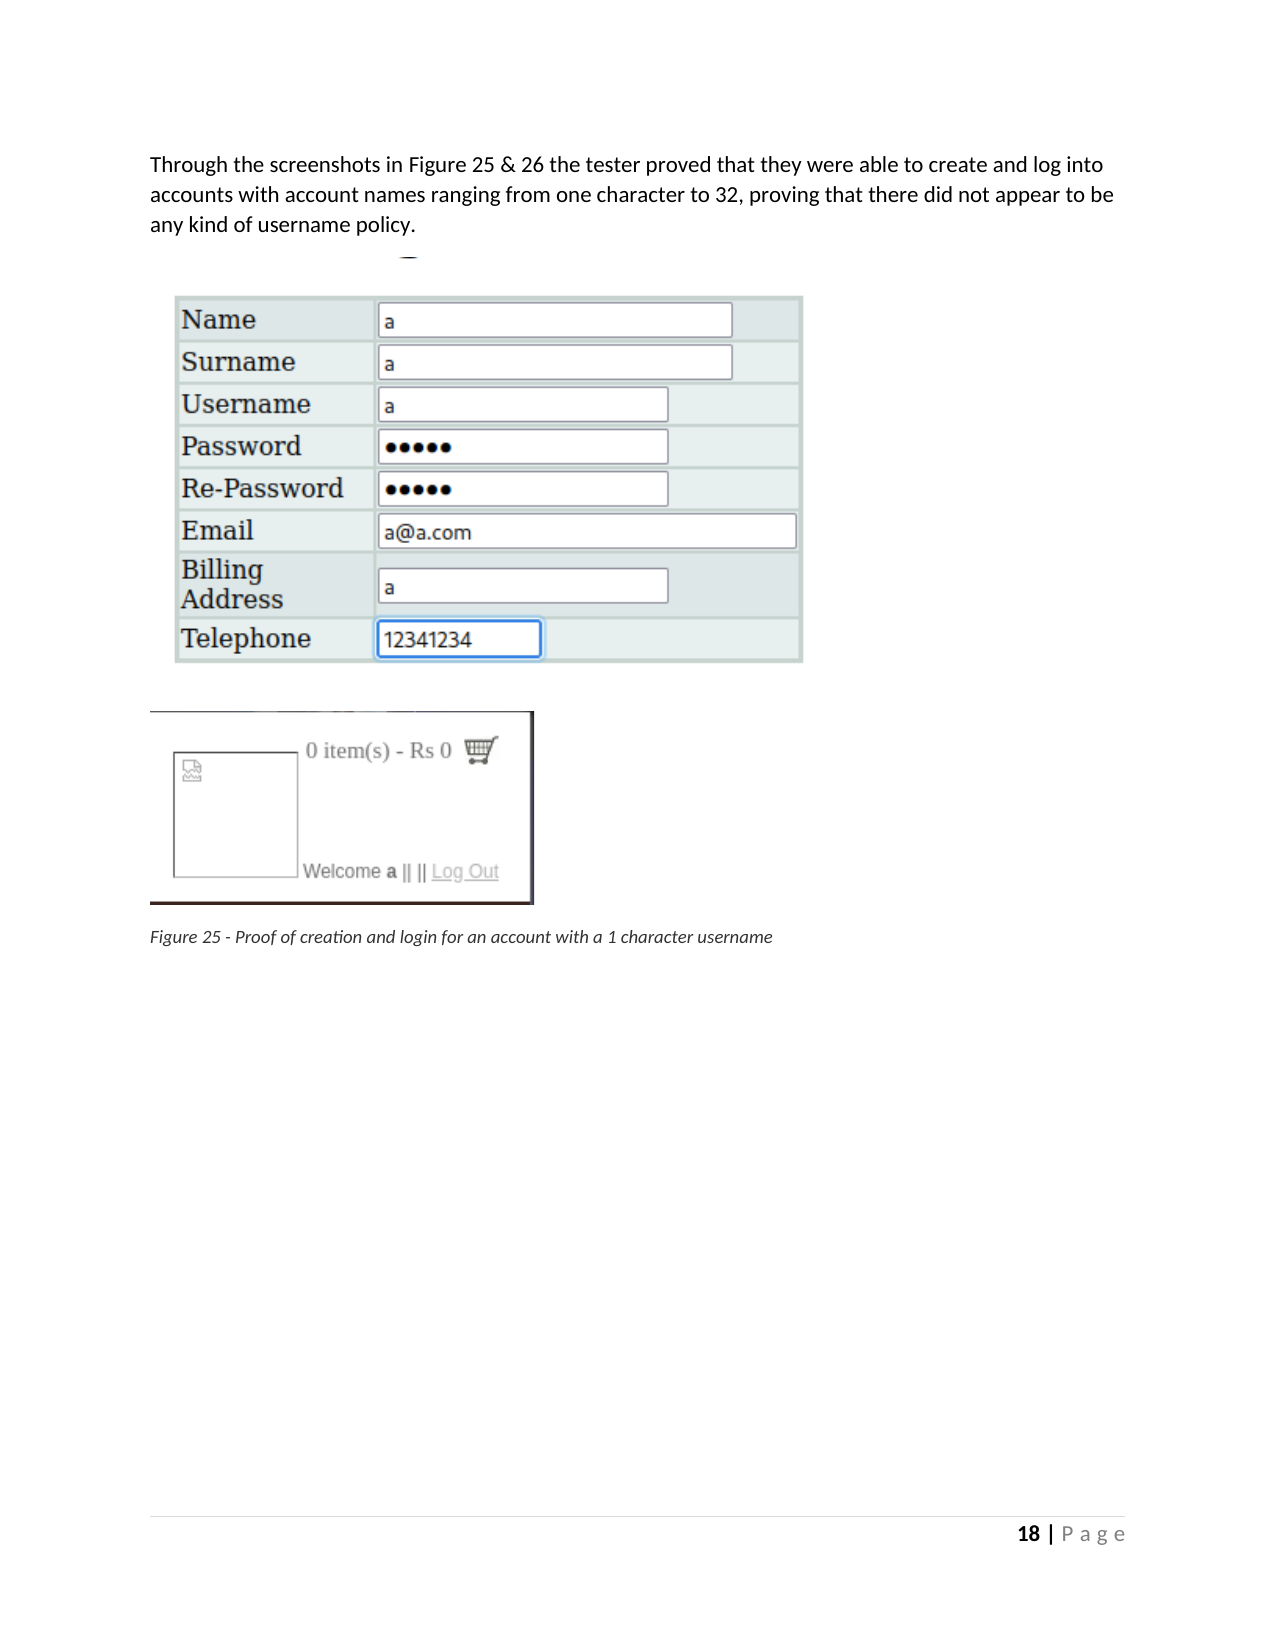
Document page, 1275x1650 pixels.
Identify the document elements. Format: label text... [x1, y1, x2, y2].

picture [150, 257, 816, 693]
text Through the screenshots in Figure 25 & 26 the tester proved that they were able to create and log into accounts with account names ranging from one character to 32, proving that there did not appear to be any kind of username policy. [150, 150, 1125, 238]
text Figure 25 - Proof of creation and login for an account with a 1 character username [150, 926, 1125, 948]
picture [150, 711, 535, 905]
